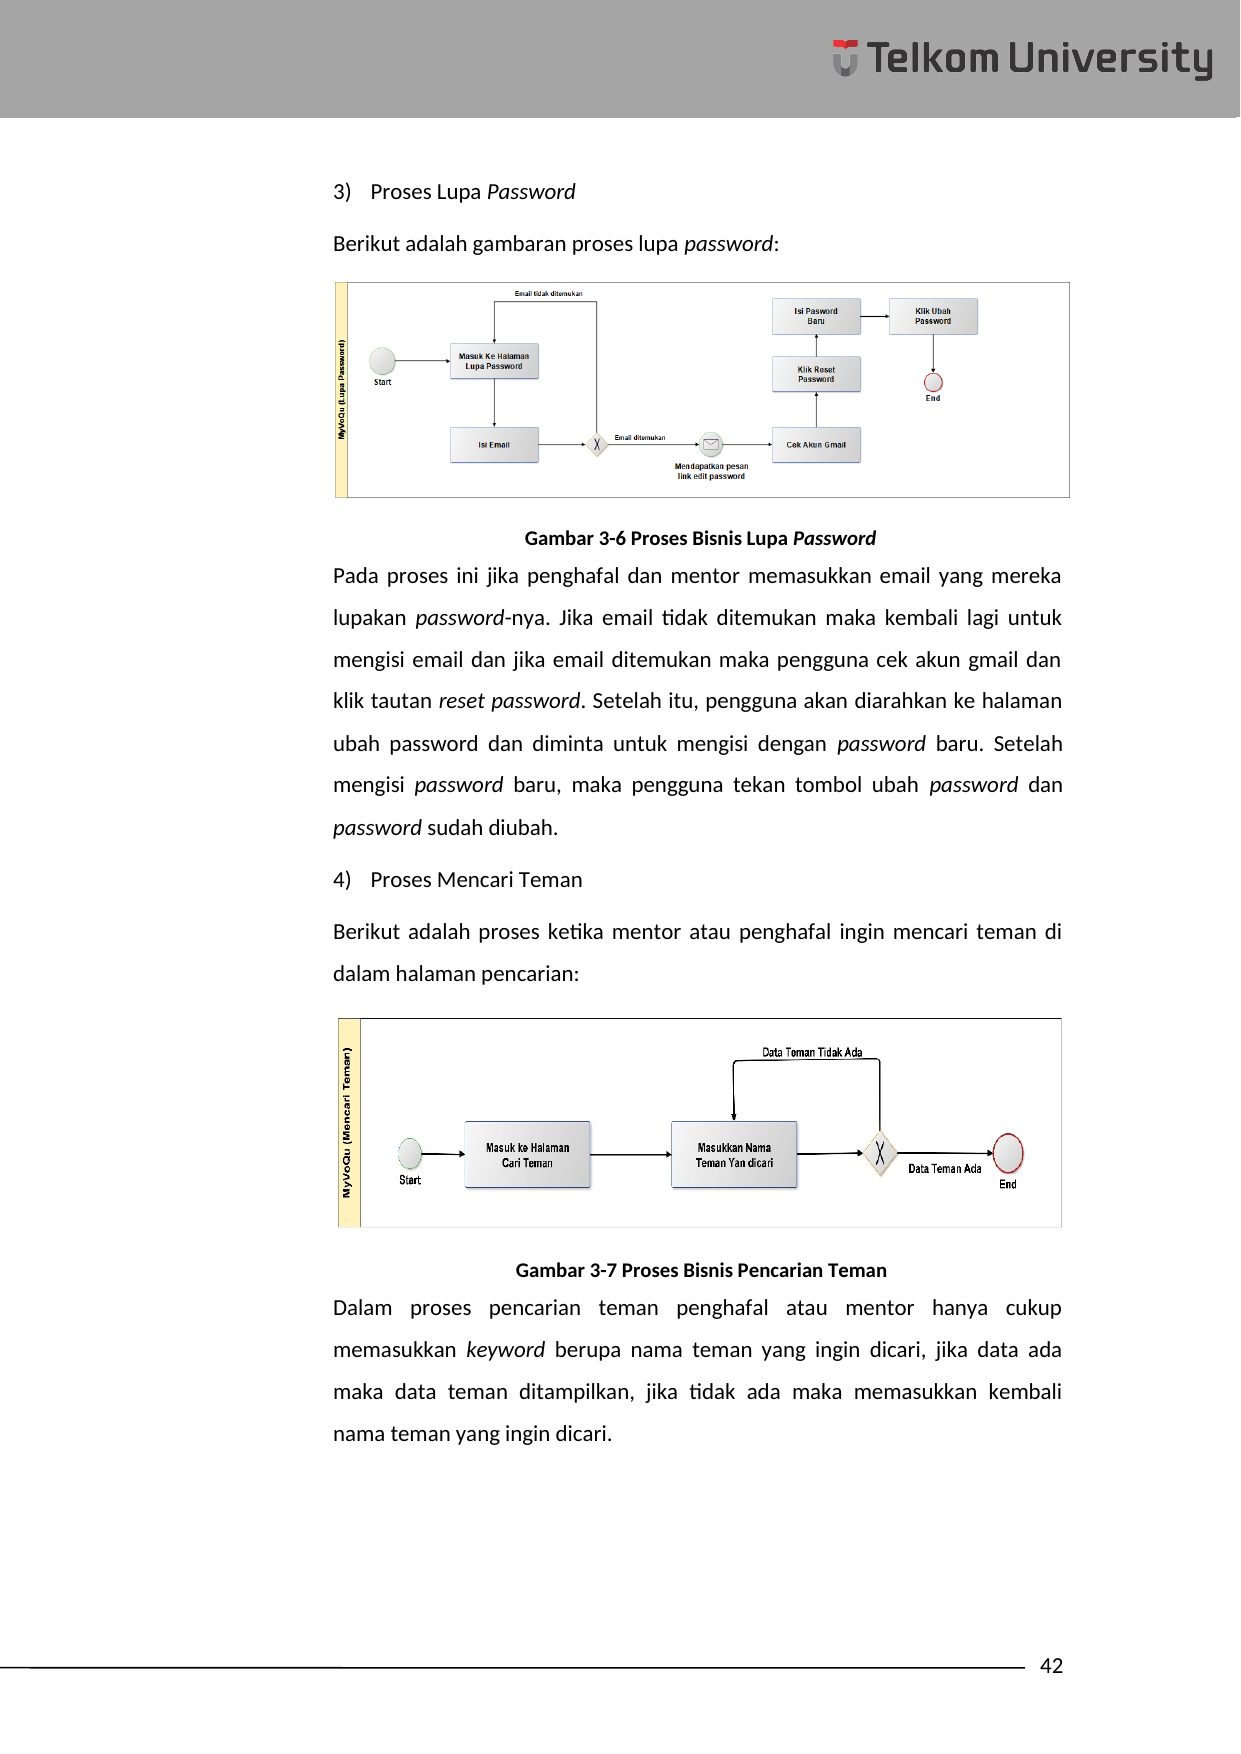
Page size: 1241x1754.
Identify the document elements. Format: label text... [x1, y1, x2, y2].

text Dalam proses pencarian teman penghafal atau mentor hanya cukup memasukkan keyword berupa nama teman yang ingin dicari, jika data ada maka data teman ditampilkan, jika tidak ada maka memasukkan kembali nama teman yang ingin dicari. [333, 1293, 1063, 1447]
text Berikut adalah gambaran proses lupa password: [295, 229, 1063, 258]
list Proses Lupa Password [333, 177, 1063, 205]
picture [833, 40, 1213, 81]
text Pada proses ini jika penghafal dan mentor memasukkan email yang mereka lupakan password-nya. Jika email tidak ditemukan maka kembali lagi untuk mengisi email dan jika email ditemukan maka pengguna cek akun gmail dan klik tautan reset password. Setelah itu, pengguna akan diarahkan ke halaman ubah password dan diminta untuk mengisi dengan password baru. Setelah mengisi password baru, maka pengguna tekan tombol ubah password dan password sudah diubah. [333, 561, 1063, 841]
text Berikut adalah proses ketika mentor atau penghafal ingin mencari teman di dalam halaman pencarian: [333, 917, 1063, 987]
picture [332, 282, 1075, 501]
list Proses Mencari Teman [333, 865, 1063, 893]
picture [332, 1011, 1067, 1234]
